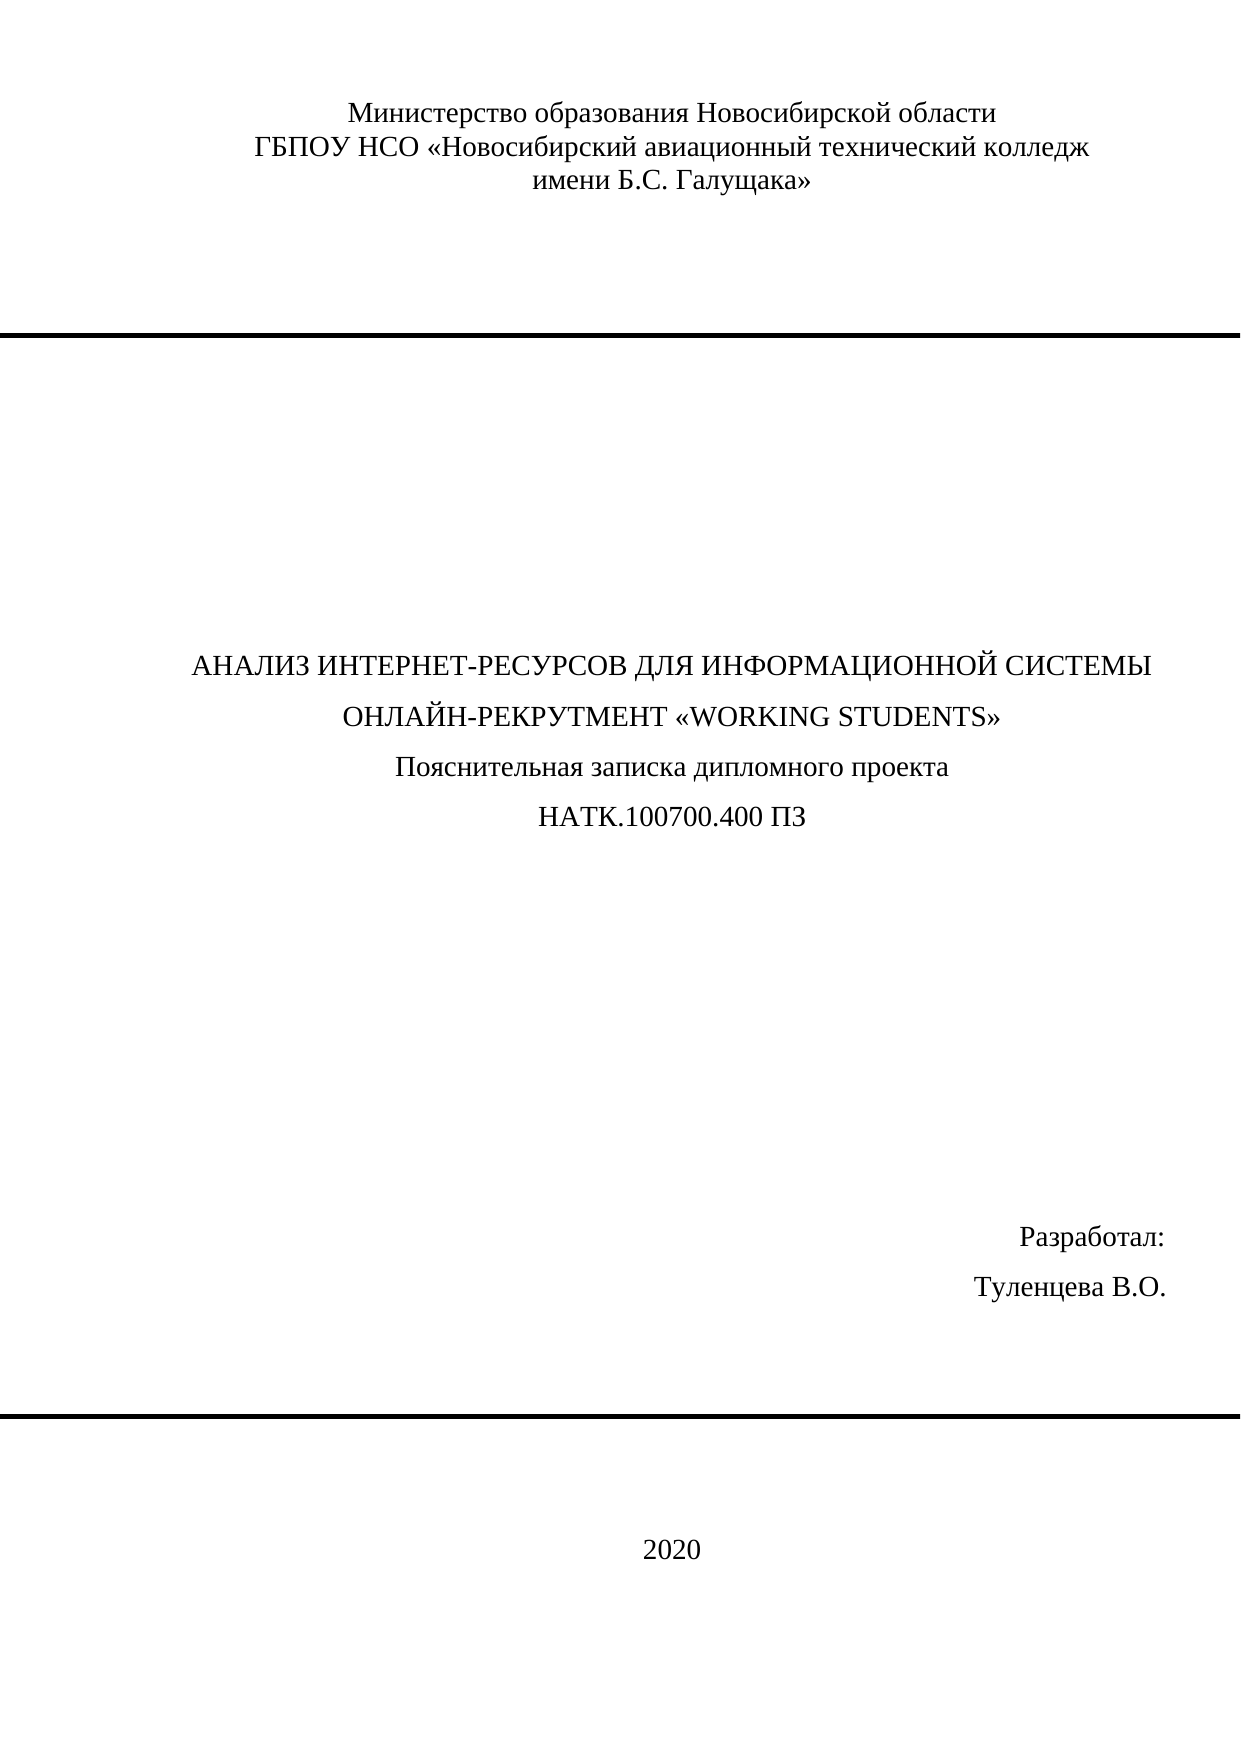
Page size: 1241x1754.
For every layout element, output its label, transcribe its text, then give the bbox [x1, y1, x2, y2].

text АНАЛИЗ ИНТЕРНЕТ-РЕСУРСОВ ДЛЯ ИНФОРМАЦИОННОЙ СИСТЕМЫ ОНЛАЙН-РЕКРУТМЕНТ «WORKING STUDENTS» [177, 648, 1167, 732]
text Туленцева В.О. [177, 1269, 1167, 1303]
text Министерство образования Новосибирской области [177, 95, 1167, 129]
text Пояснительная записка дипломного проекта [177, 749, 1167, 783]
text НАТК.100700.400 ПЗ [177, 799, 1167, 833]
text Разработал: [177, 1219, 1167, 1252]
text 2020 [177, 1532, 1167, 1565]
text имени Б.С. Галущака» [177, 162, 1167, 196]
text ГБПОУ НСО «Новосибирский авиационный технический колледж [177, 129, 1167, 162]
